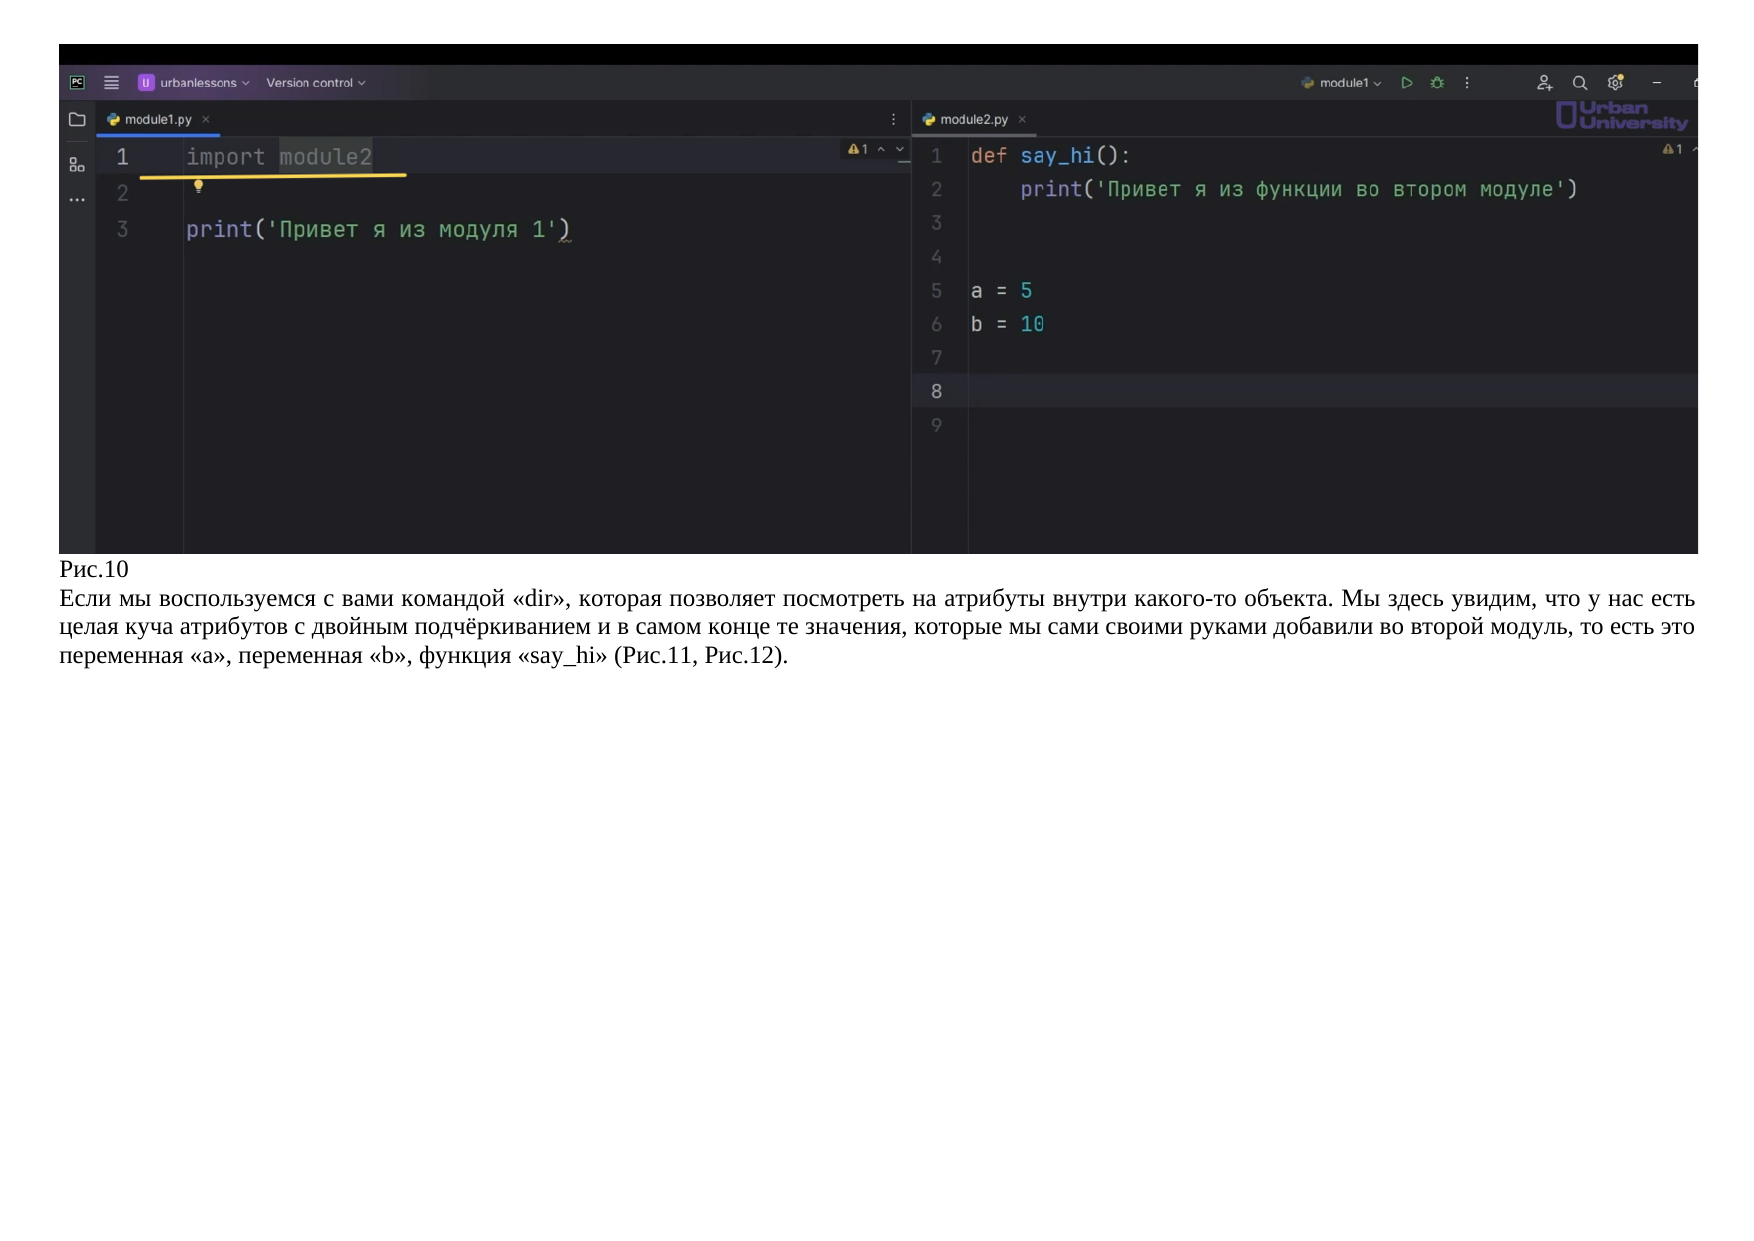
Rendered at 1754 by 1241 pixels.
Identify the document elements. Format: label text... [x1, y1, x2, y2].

picture [59, 44, 1699, 554]
text Рис.10 [59, 554, 1698, 583]
text Если мы воспользуемся с вами командой «dir», которая позволяет посмотреть на атрибуты внутри какого-то объекта. Мы здесь увидим, что у нас есть целая куча атрибутов с двойным подчёркиванием и в самом конце те значения, которые мы сами своими руками добавили во второй модуль, то есть это переменная «а», переменная «b», функция «say_hi» (Рис.11, Рис.12). [59, 583, 1698, 669]
